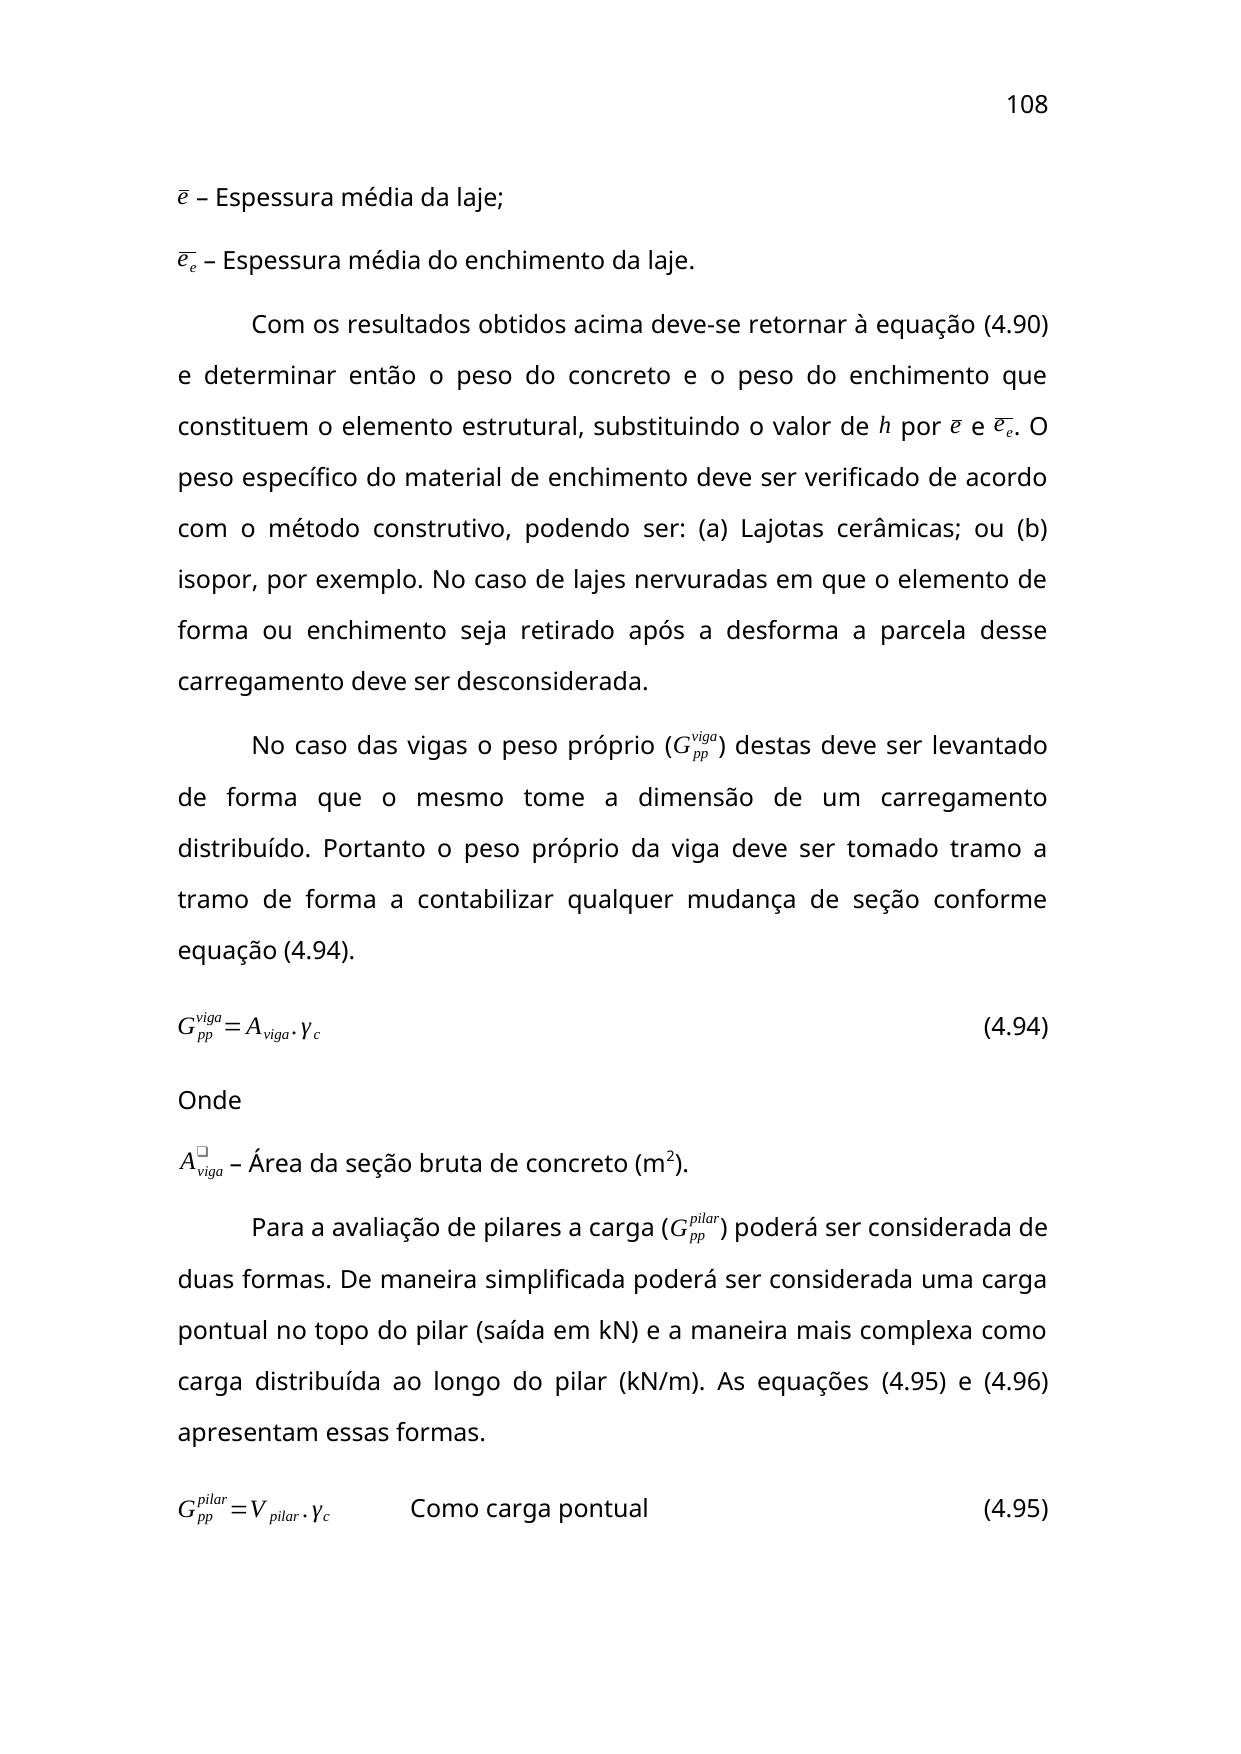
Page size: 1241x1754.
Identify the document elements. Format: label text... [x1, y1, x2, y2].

table_header [177, 996, 609, 1070]
text – Espessura média da laje; [177, 179, 1048, 213]
text No caso das vigas o peso próprio () destas deve ser levantado de forma que o mesmo tome a dimensão de um carregamento distribuído. Portanto o peso próprio da viga deve ser tomado tramo a tramo de forma a contabilizar qualquer mudança de seção conforme equação (4.94). [177, 727, 1048, 966]
table_header [177, 1478, 399, 1552]
table_header (4.95) [886, 1478, 1048, 1552]
text Para a avaliação de pilares a carga () poderá ser considerada de duas formas. De maneira simplificada poderá ser considerada uma carga pontual no topo do pilar (saída em kN) e a maneira mais complexa como carga distribuída ao longo do pilar (kN/m). As equações (4.95) e (4.96) apresentam essas formas. [177, 1209, 1048, 1449]
text Com os resultados obtidos acima deve-se retornar à equação (4.90) e determinar então o peso do concreto e o peso do enchimento que constituem o elemento estrutural, substituindo o valor de por e . O peso específico do material de enchimento deve ser verificado de acordo com o método construtivo, podendo ser: (a) Lajotas cerâmicas; ou (b) isopor, por exemplo. No caso de lajes nervuradas em que o elemento de forma ou enchimento seja retirado após a desforma a parcela desse carregamento deve ser desconsiderada. [177, 306, 1048, 698]
text – Área da seção bruta de concreto (m2). [177, 1146, 1048, 1180]
table_header (4.94) [609, 996, 1048, 1070]
table_header Como carga pontual [399, 1478, 886, 1552]
text – Espessura média do enchimento da laje. [177, 243, 1048, 277]
text Onde [177, 1082, 1048, 1117]
